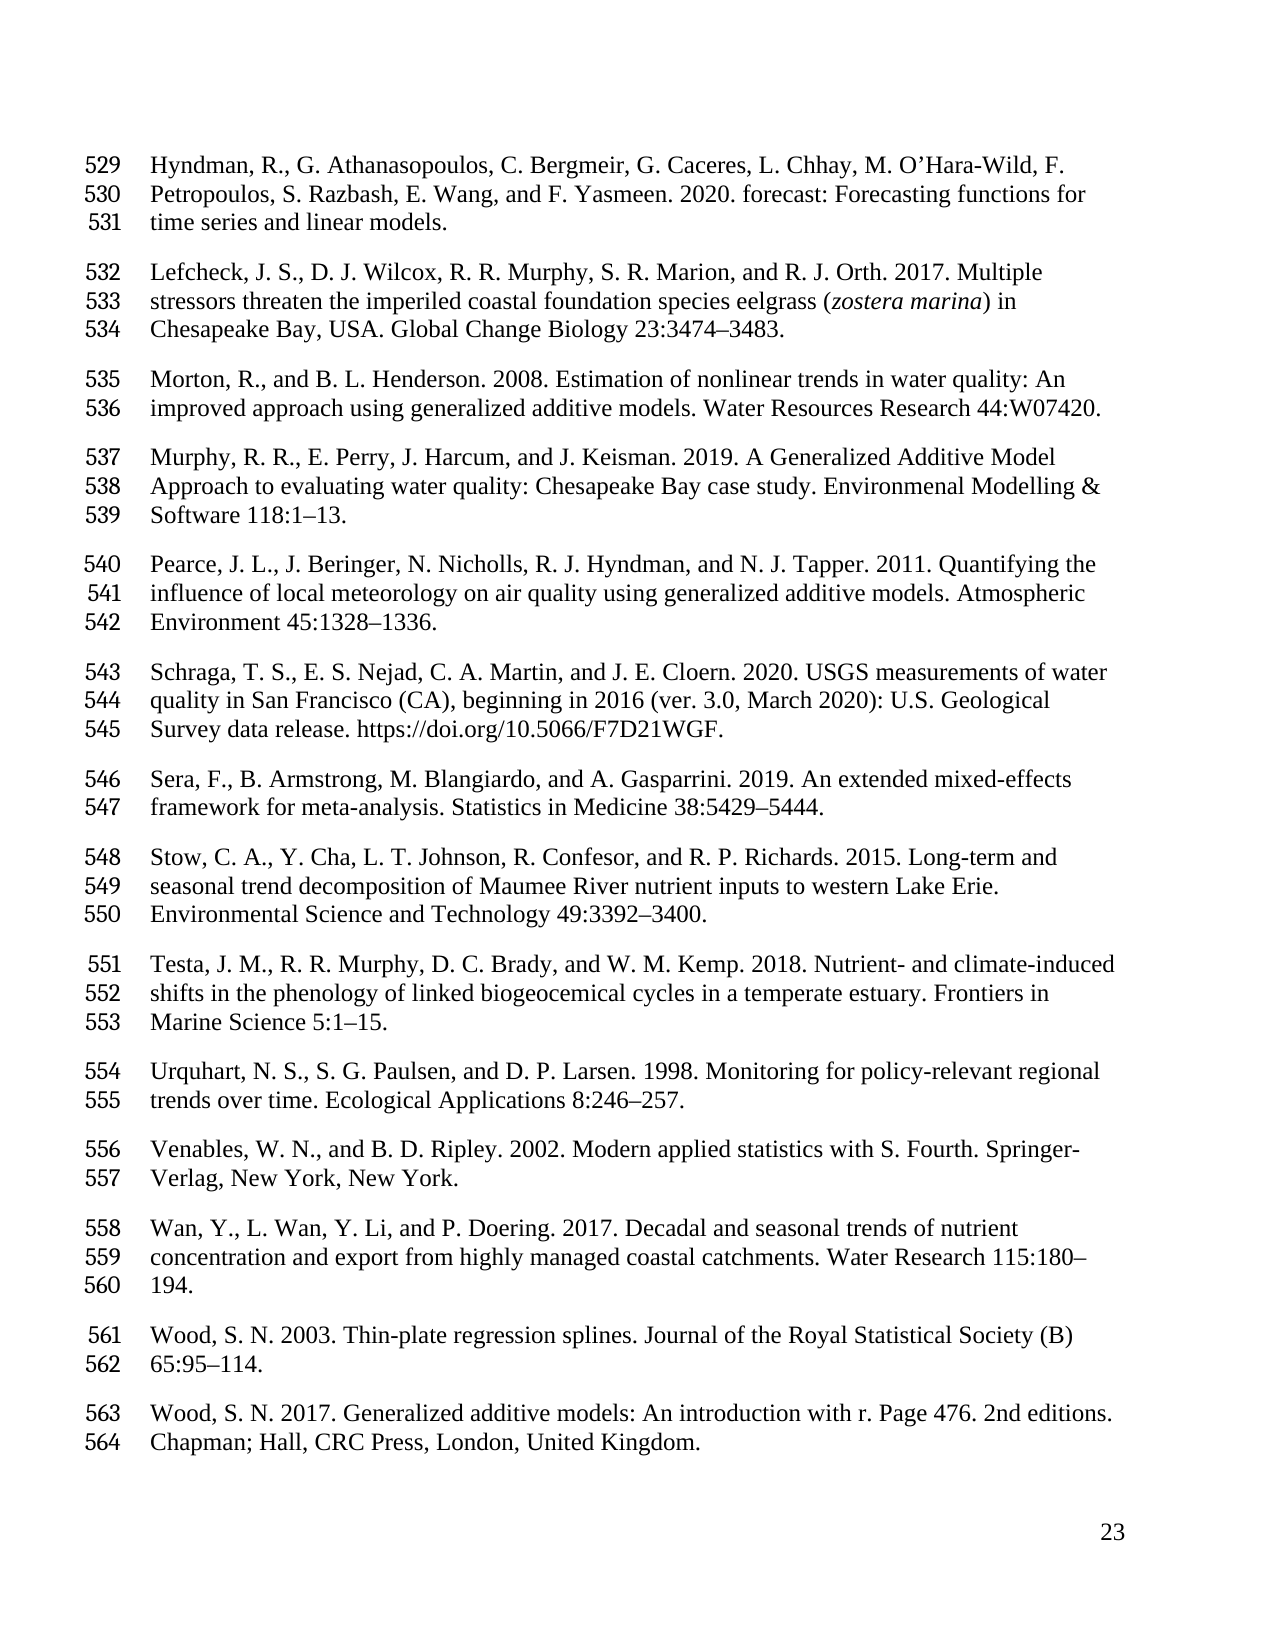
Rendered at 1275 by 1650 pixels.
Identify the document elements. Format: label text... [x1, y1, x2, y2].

text Sera, F., B. Armstrong, M. Blangiardo, and A. Gasparrini. 2019. An extended mixed-effects framework for meta-analysis. Statistics in Medicine 38:5429–5444. [150, 764, 1125, 821]
text Venables, W. N., and B. D. Ripley. 2002. Modern applied statistics with S. Fourth. Springer-Verlag, New York, New York. [150, 1134, 1125, 1192]
text Lefcheck, J. S., D. J. Wilcox, R. R. Murphy, S. R. Marion, and R. J. Orth. 2017. Multiple stressors threaten the imperiled coastal foundation species eelgrass (zostera marina) in Chesapeake Bay, USA. Global Change Biology 23:3474–3483. [150, 257, 1125, 343]
text Pearce, J. L., J. Beringer, N. Nicholls, R. J. Hyndman, and N. J. Tapper. 2011. Quantifying the influence of local meteorology on air quality using generalized additive models. Atmospheric Environment 45:1328–1336. [150, 549, 1125, 636]
text Stow, C. A., Y. Cha, L. T. Johnson, R. Confesor, and R. P. Richards. 2015. Long-term and seasonal trend decomposition of Maumee River nutrient inputs to western Lake Erie. Environmental Science and Technology 49:3392–3400. [150, 842, 1125, 928]
text Wood, S. N. 2003. Thin-plate regression splines. Journal of the Royal Statistical Society (B) 65:95–114. [150, 1320, 1125, 1377]
text Wood, S. N. 2017. Generalized additive models: An introduction with r. Page 476. 2nd editions. Chapman; Hall, CRC Press, London, United Kingdom. [150, 1398, 1125, 1456]
text Testa, J. M., R. R. Murphy, D. C. Brady, and W. M. Kemp. 2018. Nutrient- and climate-induced shifts in the phenology of linked biogeocemical cycles in a temperate estuary. Frontiers in Marine Science 5:1–15. [150, 949, 1125, 1035]
text Wan, Y., L. Wan, Y. Li, and P. Doering. 2017. Decadal and seasonal trends of nutrient concentration and export from highly managed coastal catchments. Water Research 115:180–194. [150, 1213, 1125, 1299]
text Murphy, R. R., E. Perry, J. Harcum, and J. Keisman. 2019. A Generalized Additive Model Approach to evaluating water quality: Chesapeake Bay case study. Environmenal Modelling & Software 118:1–13. [150, 442, 1125, 529]
text Hyndman, R., G. Athanasopoulos, C. Bergmeir, G. Caceres, L. Chhay, M. O’Hara-Wild, F. Petropoulos, S. Razbash, E. Wang, and F. Yasmeen. 2020. forecast: Forecasting functions for time series and linear models. [150, 150, 1125, 236]
text Morton, R., and B. L. Henderson. 2008. Estimation of nonlinear trends in water quality: An improved approach using generalized additive models. Water Resources Research 44:W07420. [150, 364, 1125, 422]
text Schraga, T. S., E. S. Nejad, C. A. Martin, and J. E. Cloern. 2020. USGS measurements of water quality in San Francisco (CA), beginning in 2016 (ver. 3.0, March 2020): U.S. Geological Survey data release. https://doi.org/10.5066/F7D21WGF. [150, 657, 1125, 743]
text Urquhart, N. S., S. G. Paulsen, and D. P. Larsen. 1998. Monitoring for policy-relevant regional trends over time. Ecological Applications 8:246–257. [150, 1056, 1125, 1114]
